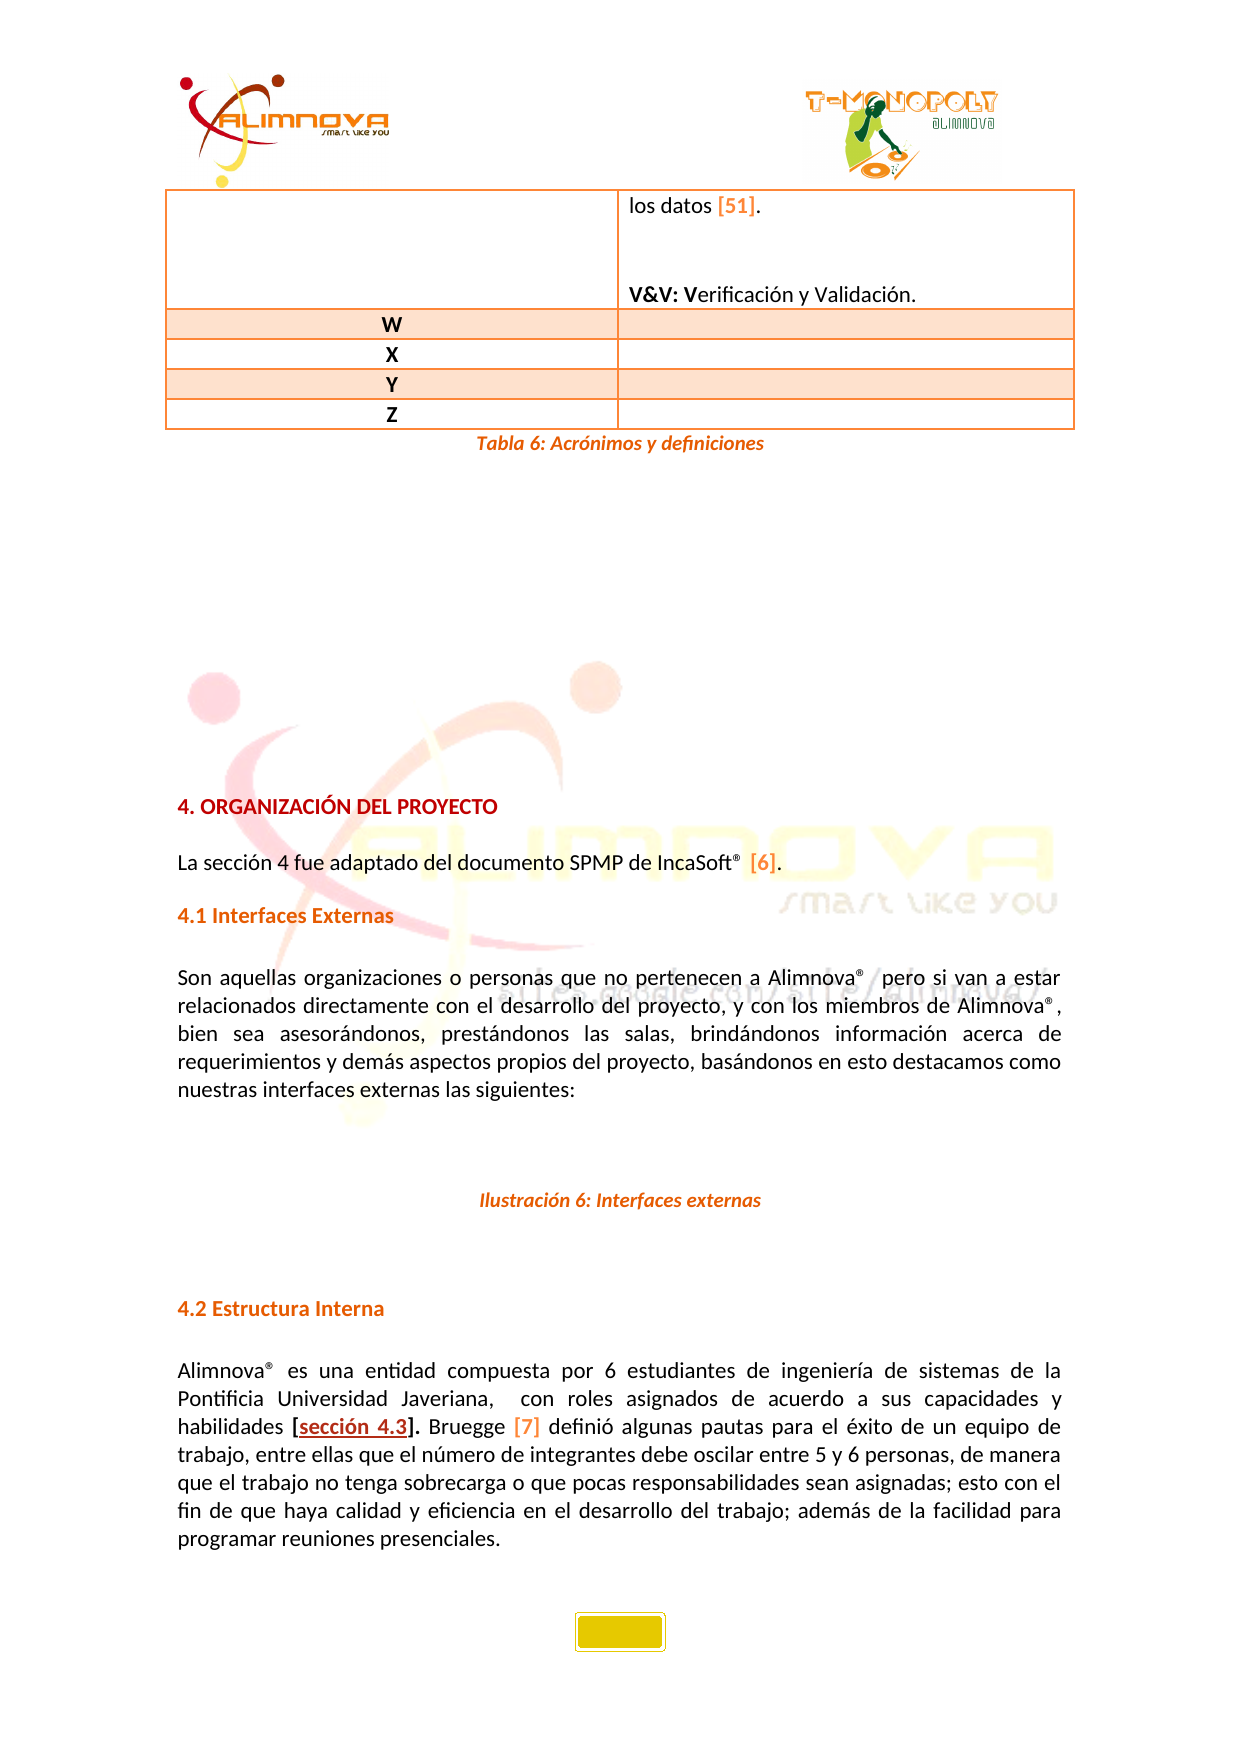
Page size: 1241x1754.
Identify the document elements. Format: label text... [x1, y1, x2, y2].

subtitle 4.2 Estructura Interna [177, 1294, 1063, 1322]
table_cell Y [167, 370, 617, 398]
subtitle 4.1 Interfaces Externas [177, 901, 1063, 929]
table_cell W [167, 310, 617, 338]
table_cell [619, 400, 1073, 428]
table_cell X [167, 340, 617, 368]
text Tabla 6: Acrónimos y definiciones [177, 430, 1063, 456]
table_cell [619, 370, 1073, 398]
text Son aquellas organizaciones o personas que no pertenecen a Alimnova® pero si van a estar relacionados directamente con el desarrollo del proyecto, y con los miembros de Alimnova®, bien sea asesorándonos, prestándonos las salas, brindándonos información acerca de requerimientos y demás aspectos propios del proyecto, basándonos en esto destacamos como nuestras interfaces externas las siguientes: [177, 963, 1063, 1103]
table_cell Z [167, 400, 617, 428]
picture [802, 79, 1002, 184]
table_cell V [167, 191, 617, 308]
picture [177, 73, 389, 189]
text Ilustración 6: Interfaces externas [177, 1187, 1063, 1213]
subtitle 4. ORGANIZACIÓN DEL PROYECTO [177, 792, 1063, 820]
table_cell [619, 310, 1073, 338]
table_cell [619, 340, 1073, 368]
